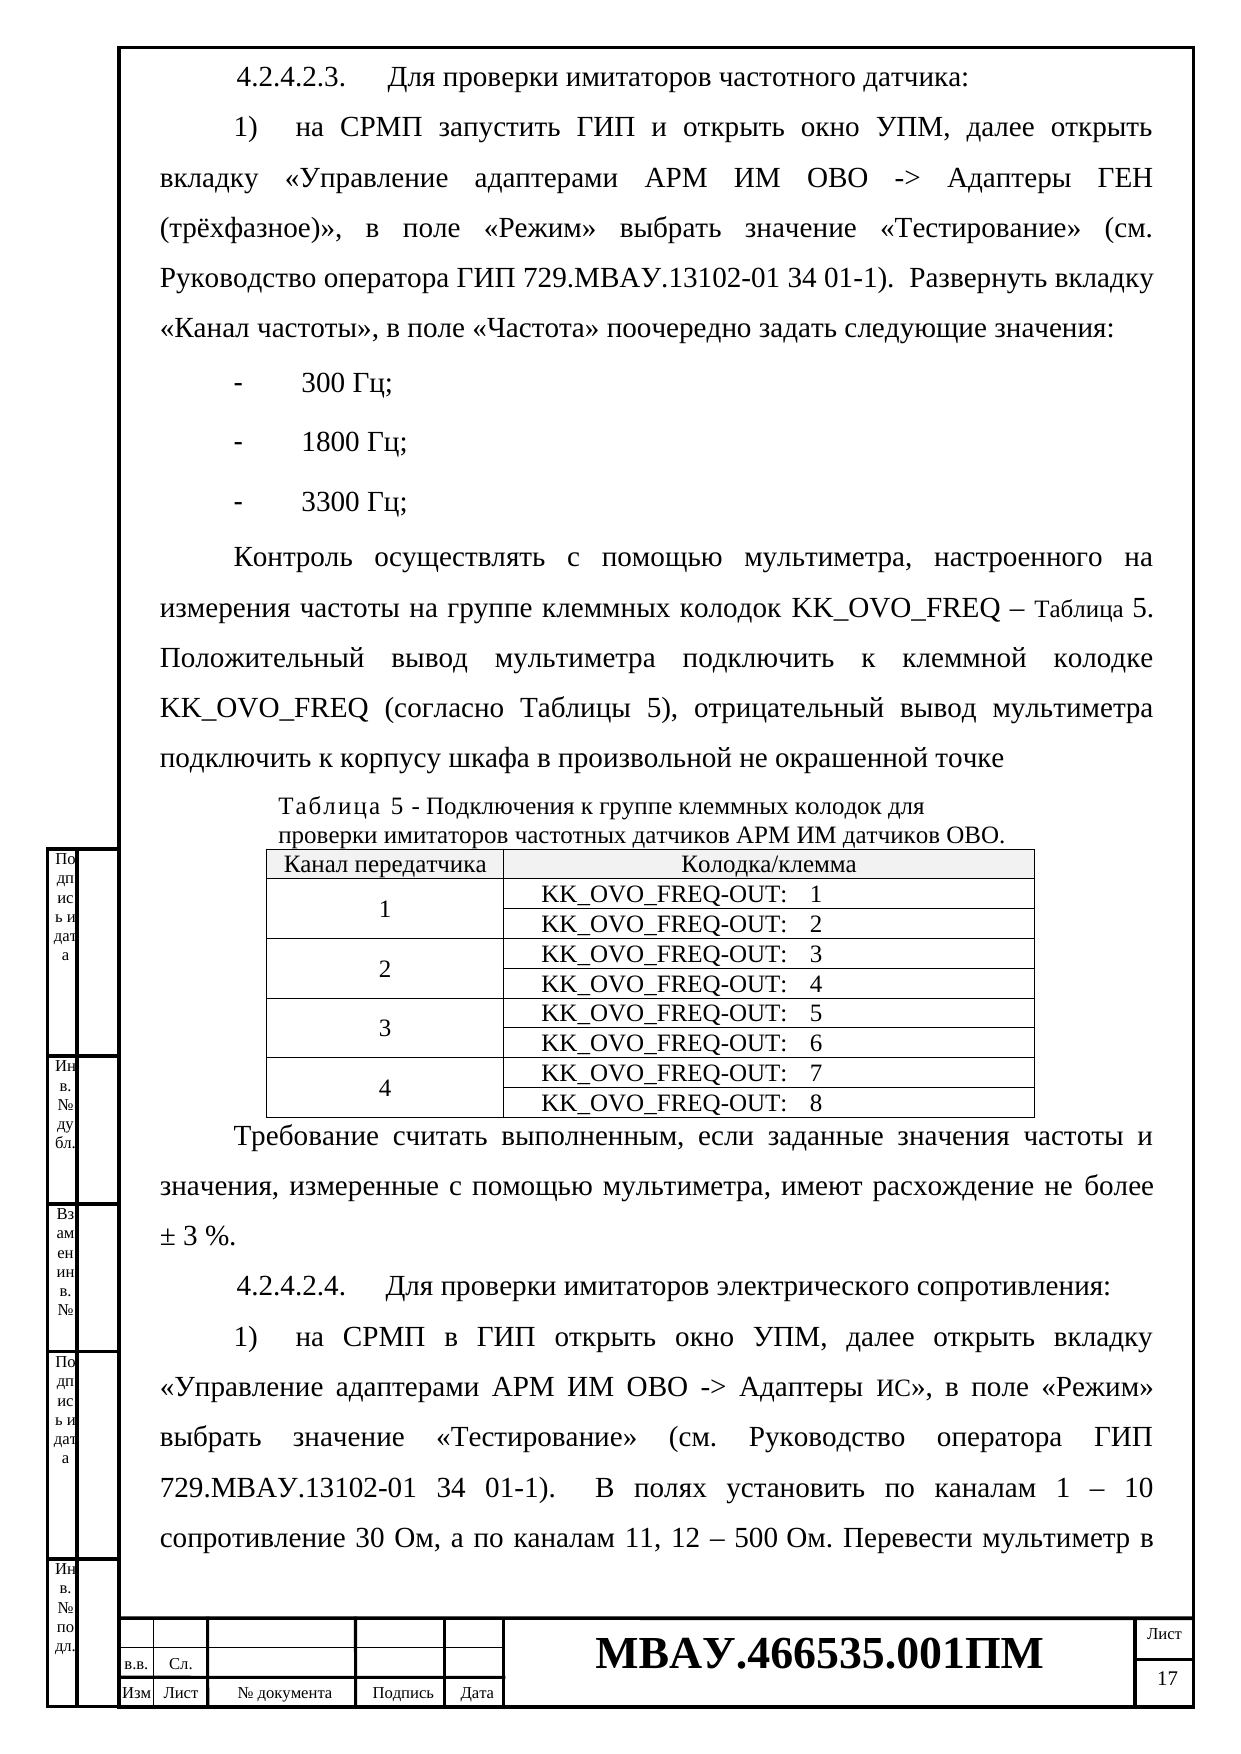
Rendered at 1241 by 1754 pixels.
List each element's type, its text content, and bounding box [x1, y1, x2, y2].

table_cell KK_OVO_FREQ-OUT: [504, 939, 798, 968]
table_cell 2 [267, 939, 503, 997]
table_cell KK_OVO_FREQ-OUT: [504, 1088, 798, 1117]
table_cell KK_OVO_FREQ-OUT: [504, 969, 798, 997]
table_cell 1 [267, 879, 503, 938]
table_cell Канал передатчика [267, 850, 503, 878]
table_cell KK_OVO_FREQ-OUT: [504, 909, 798, 938]
text Требование считать выполненным, если заданные значения частоты и значения, измеренные с помощью мультиметра, имеют расхождение не более ± 3 %. [159, 1118, 1154, 1252]
table_header Таблица 5 - Подключения к группе клеммных колодок для проверки имитаторов частотных датчиков АРМ ИМ датчиков ОВО. [267, 791, 1035, 848]
table_cell Колодка/клемма [504, 850, 1034, 878]
table_cell 4 [798, 969, 1034, 997]
table_cell 6 [798, 1028, 1034, 1057]
table_cell 5 [798, 999, 1034, 1027]
table_cell 2 [798, 909, 1034, 938]
table_cell 8 [798, 1088, 1034, 1117]
list 1800 Гц; [159, 420, 1154, 460]
table_cell KK_OVO_FREQ-OUT: [504, 1028, 798, 1057]
table_cell 3 [798, 939, 1034, 968]
table_cell KK_OVO_FREQ-OUT: [504, 1058, 798, 1087]
table_cell KK_OVO_FREQ-OUT: [504, 999, 798, 1027]
table_cell 7 [798, 1058, 1034, 1087]
list Для проверки имитаторов электрического сопротивления: [148, 1268, 1154, 1302]
list 300 Гц; [159, 361, 1154, 401]
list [159, 1319, 1154, 1554]
list на СРМП запустить ГИП и открыть окно УПМ, далее открыть вкладку «Управление адаптерами АРМ ИМ ОВО -> Адаптеры ГЕН (трёхфазное)», в поле «Режим» выбрать значение «Тестирование» (см. Руководство оператора ГИП 729.МВАУ.13102-01 34 01-1). Развернуть вкладку «Канал частоты», в поле «Частота» поочередно задать следующие значения: [159, 109, 1154, 344]
list 3300 Гц; [159, 480, 1154, 519]
text Контроль осуществлять с помощью мультиметра, настроенного на измерения частоты на группе клеммных колодок KK_OVO_FREQ – Таблица 5. Положительный вывод мультиметра подключить к клеммной колодке KK_OVO_FREQ (согласно Таблицы 5), отрицательный вывод мультиметра подключить к корпусу шкафа в произвольной не окрашенной точке [159, 539, 1154, 774]
table_cell 4 [267, 1058, 503, 1117]
table_cell 3 [267, 999, 503, 1057]
table_cell KK_OVO_FREQ-OUT: [504, 879, 798, 908]
list Для проверки имитаторов частотного датчика: [236, 59, 1154, 93]
table_cell 1 [798, 879, 1034, 908]
